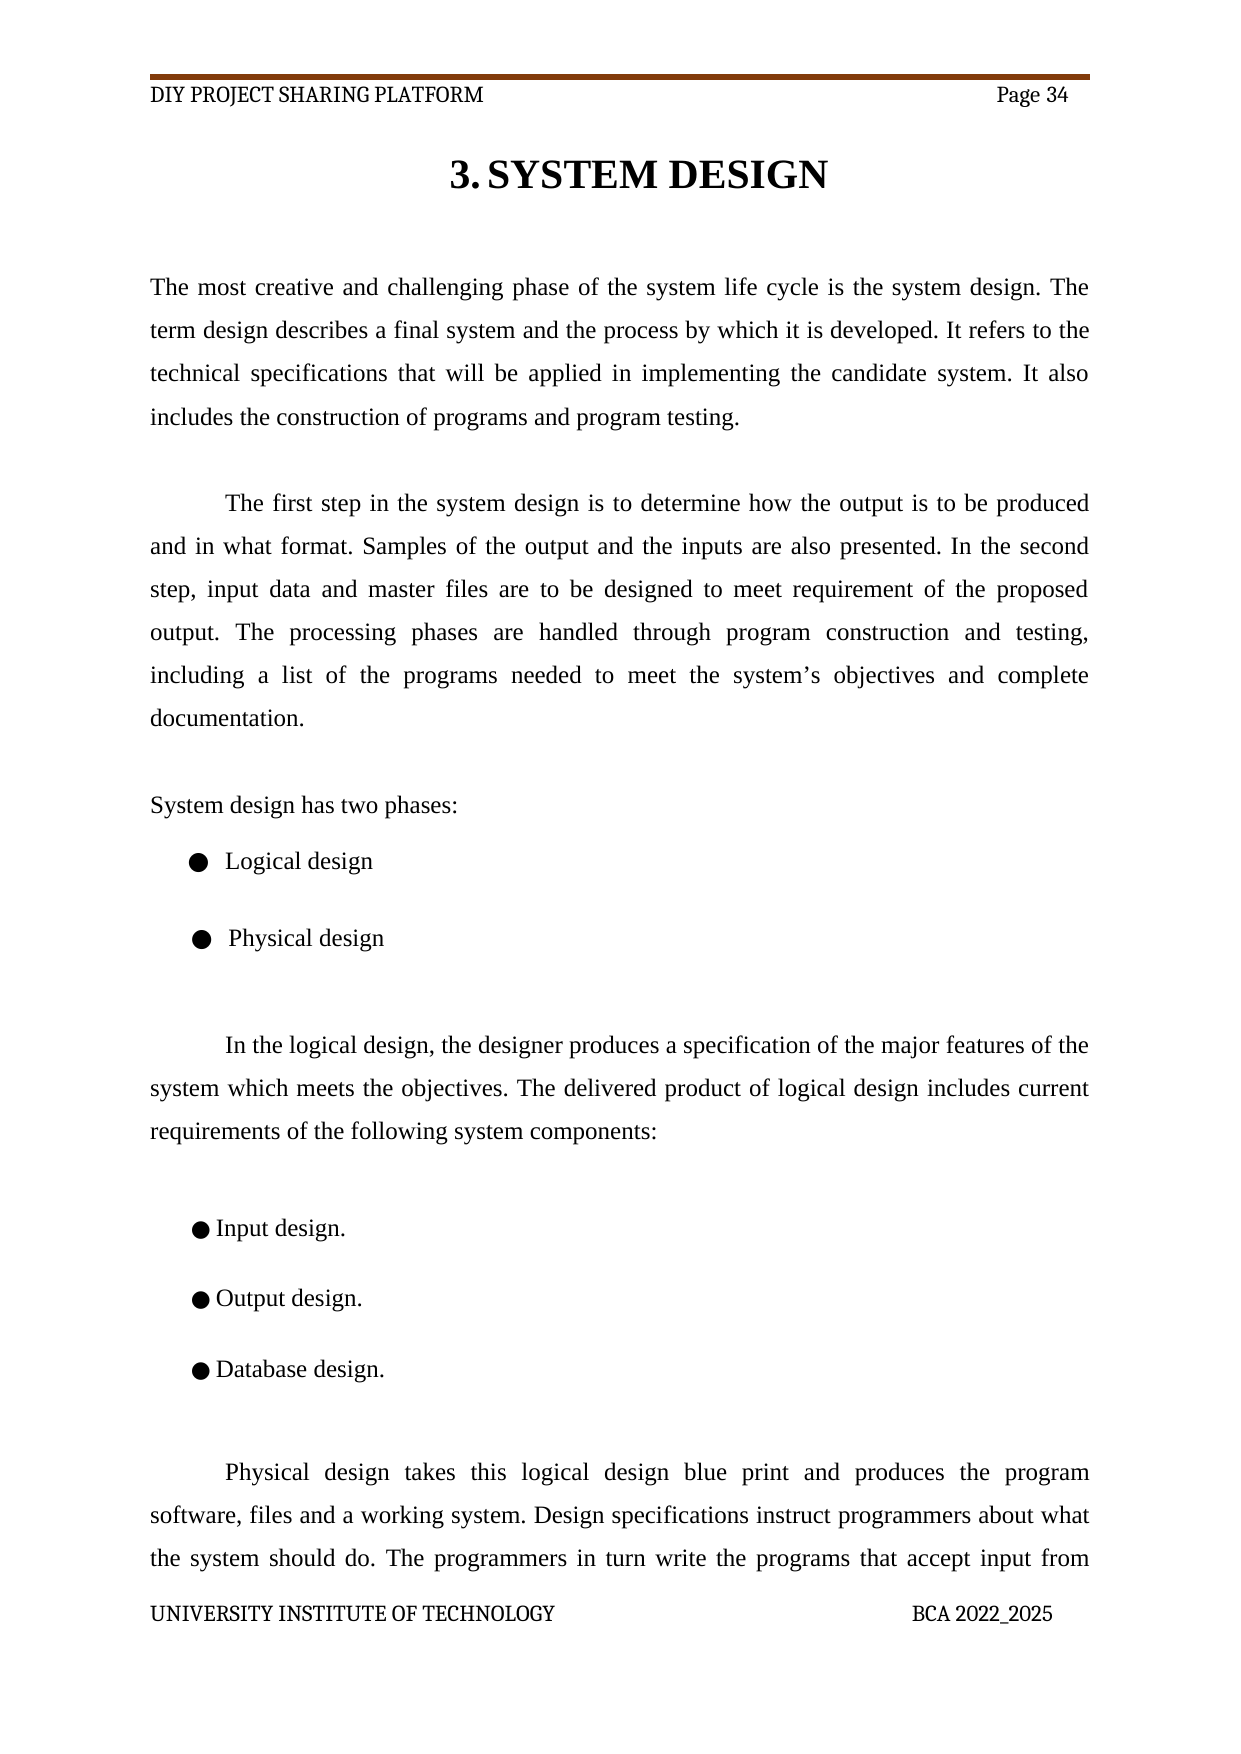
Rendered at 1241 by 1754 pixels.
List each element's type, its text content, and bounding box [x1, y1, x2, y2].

text In the logical design, the designer produces a specification of the major features of the system which meets the objectives. The delivered product of logical design includes current requirements of the following system components: [150, 1030, 1090, 1145]
list Input design. [191, 1202, 1090, 1249]
list Physical design [191, 910, 1090, 961]
text System design has two phases: [150, 790, 1090, 818]
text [150, 1457, 1090, 1572]
list Logical design [187, 833, 1090, 884]
text The most creative and challenging phase of the system life cycle is the system design. The term design describes a final system and the process by which it is developed. It refers to the technical specifications that will be applied in implementing the candidate system. It also includes the construction of programs and program testing. [150, 272, 1090, 430]
text The first step in the system design is to determine how the output is to be produced and in what format. Samples of the output and the inputs are also presented. In the second step, input data and master files are to be designed to meet requirement of the proposed output. The processing phases are handled through program construction and testing, including a list of the programs needed to meet the system’s objectives and complete documentation. [150, 488, 1090, 732]
list Database design. [191, 1343, 1090, 1390]
list Output design. [191, 1273, 1090, 1319]
list SYSTEM DESIGN [187, 150, 1090, 198]
